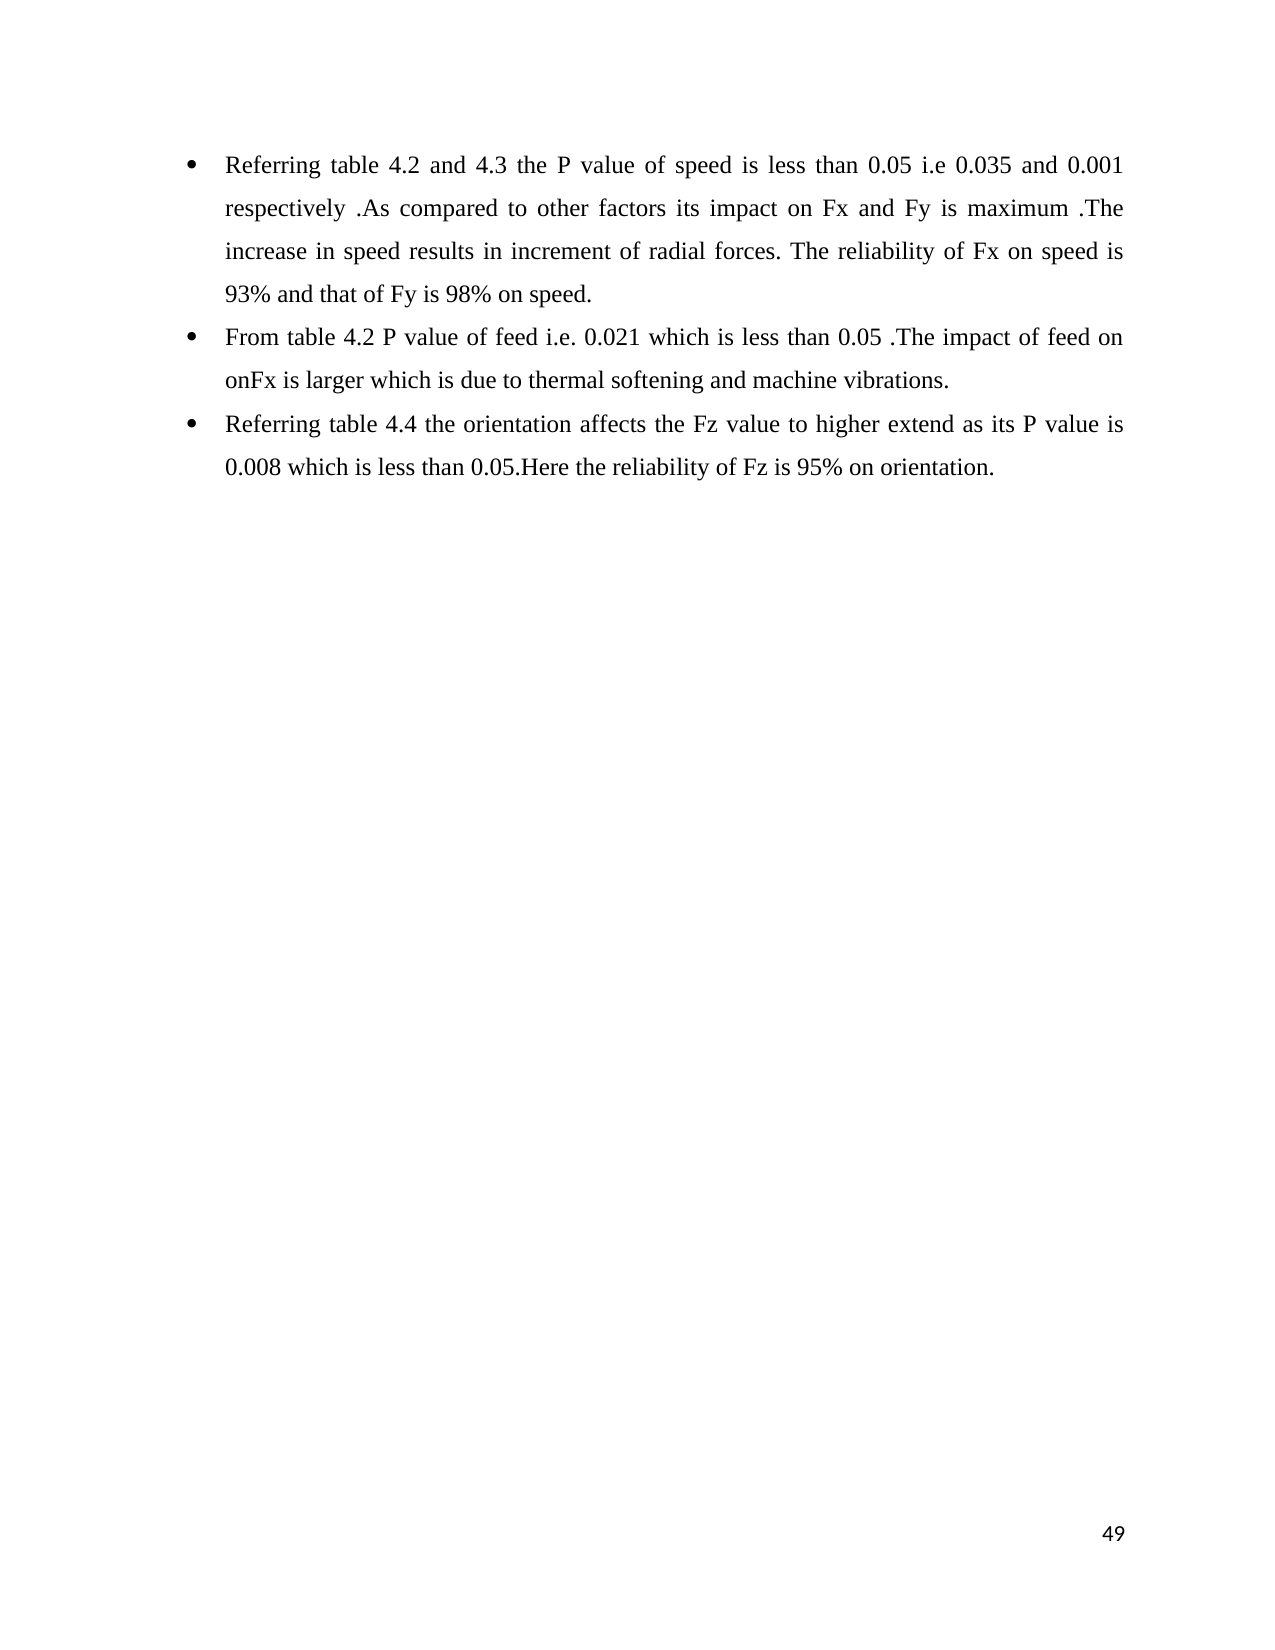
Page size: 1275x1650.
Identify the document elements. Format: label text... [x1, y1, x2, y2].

list From table 4.2 P value of feed i.e. 0.021 which is less than 0.05 .The impact of feed on onFx is larger which is due to thermal softening and machine vibrations. [187, 322, 1125, 394]
list Referring table 4.2 and 4.3 the P value of speed is less than 0.05 i.e 0.035 and 0.001 respectively .As compared to other factors its impact on Fx and Fy is maximum .The increase in speed results in increment of radial forces. The reliability of Fx on speed is 93% and that of Fy is 98% on speed. [187, 150, 1125, 308]
list Referring table 4.4 the orientation affects the Fz value to higher extend as its P value is 0.008 which is less than 0.05.Here the reliability of Fz is 95% on orientation. [187, 409, 1125, 481]
